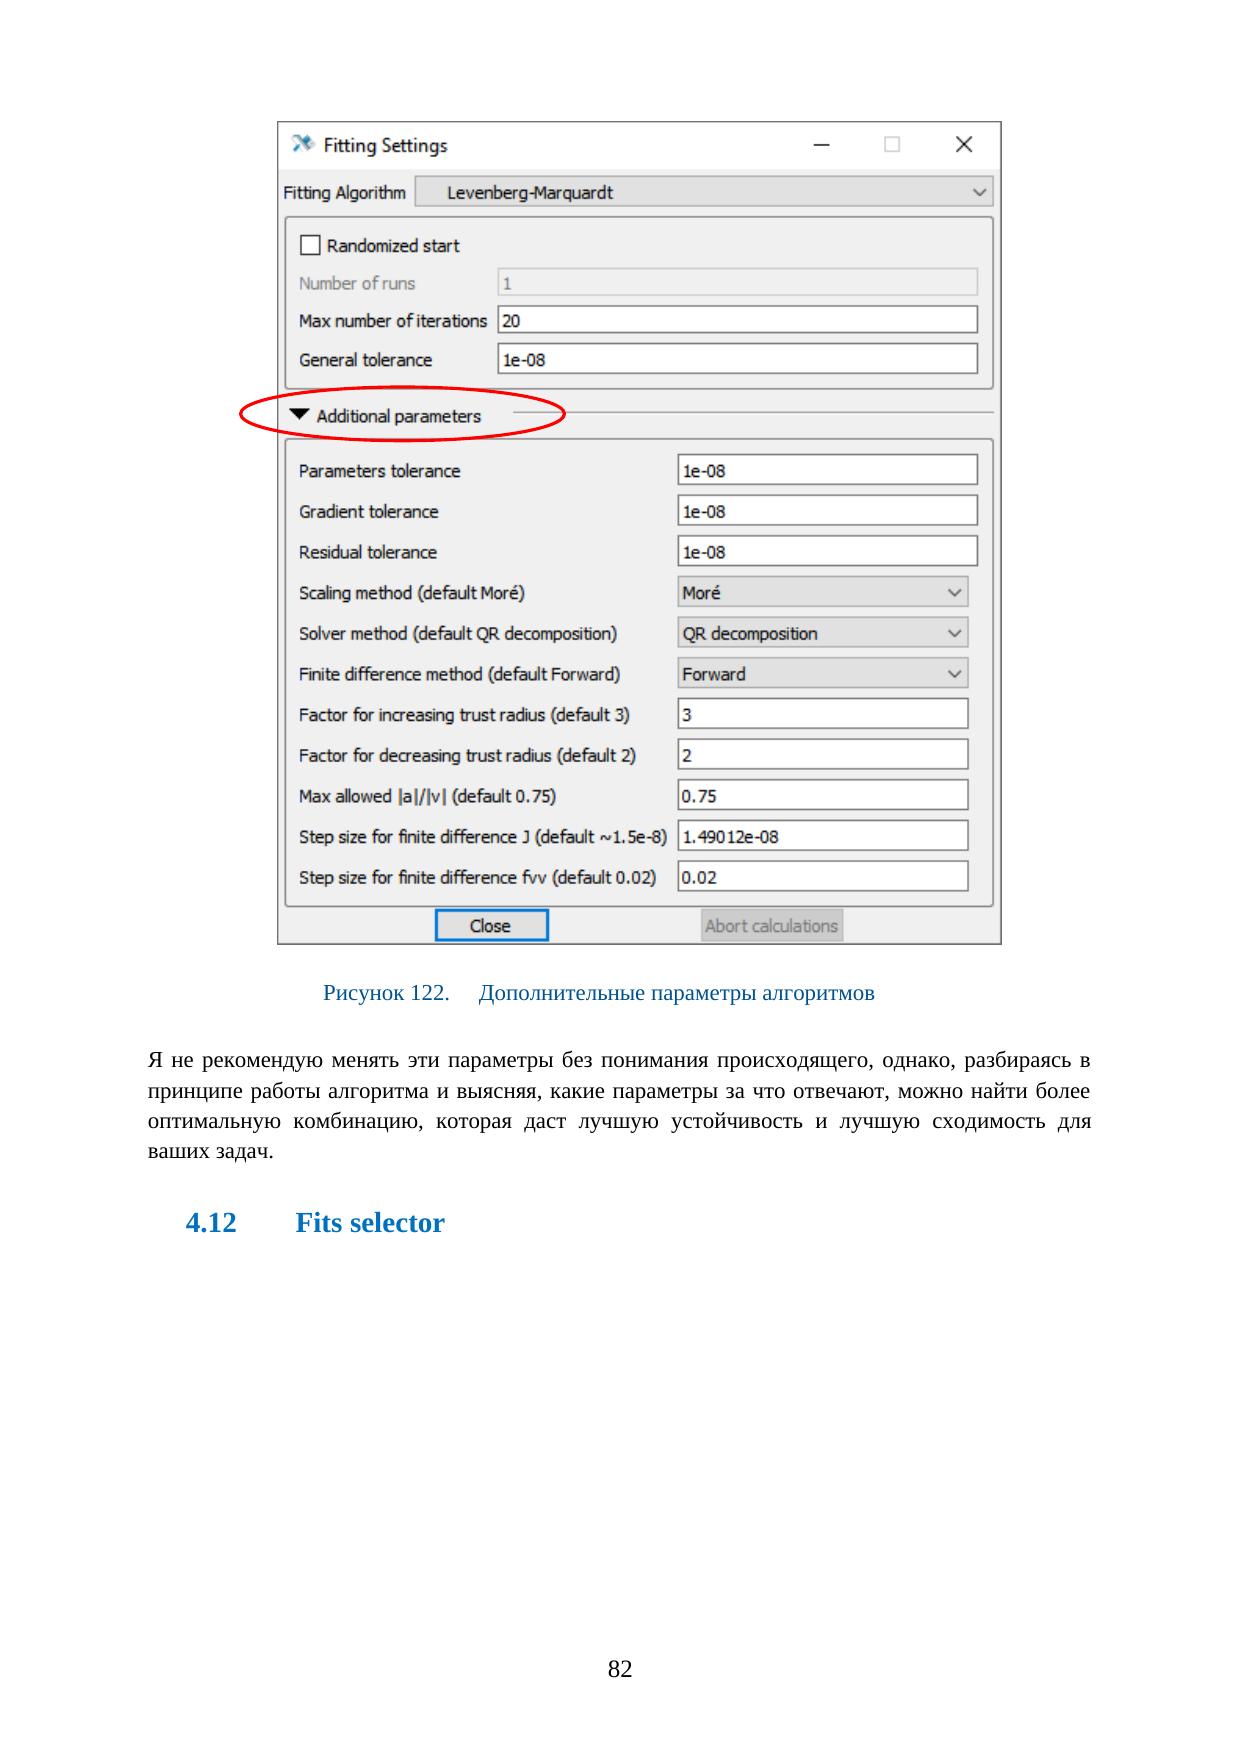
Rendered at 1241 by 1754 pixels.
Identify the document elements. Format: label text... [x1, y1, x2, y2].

picture [277, 121, 1002, 945]
subtitle Fits selector [155, 1205, 1093, 1238]
text Я не рекомендую менять эти параметры без понимания происходящего, однако, разбираясь в принципе работы алгоритма и выясняя, какие параметры за что отвечают, можно найти более оптимальную комбинацию, которая даст лучшую устойчивость и лучшую сходимость для ваших задач. [148, 1046, 1093, 1163]
picture [277, 389, 562, 439]
